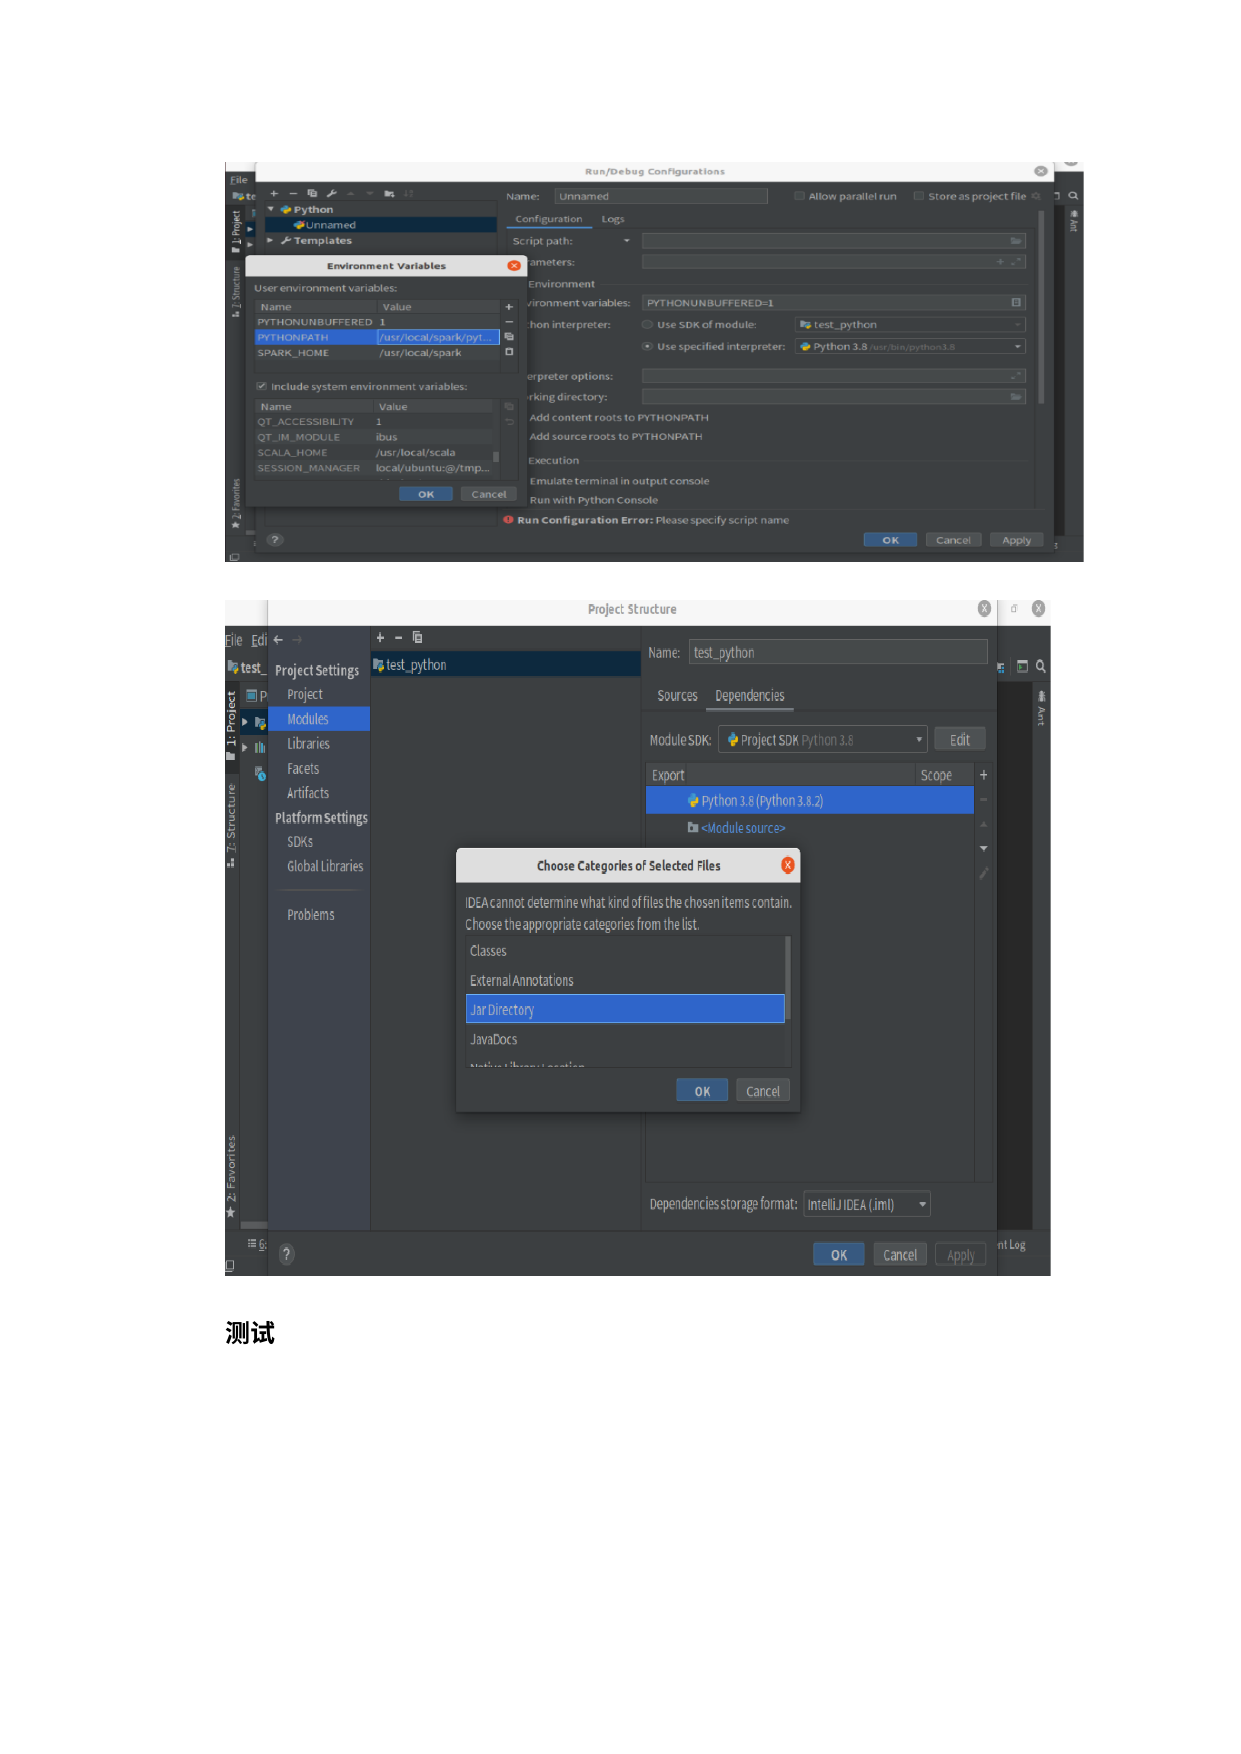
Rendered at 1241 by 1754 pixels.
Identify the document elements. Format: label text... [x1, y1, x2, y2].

picture [225, 600, 1051, 1276]
text 测试 [225, 1299, 1053, 1364]
picture [225, 162, 1084, 562]
